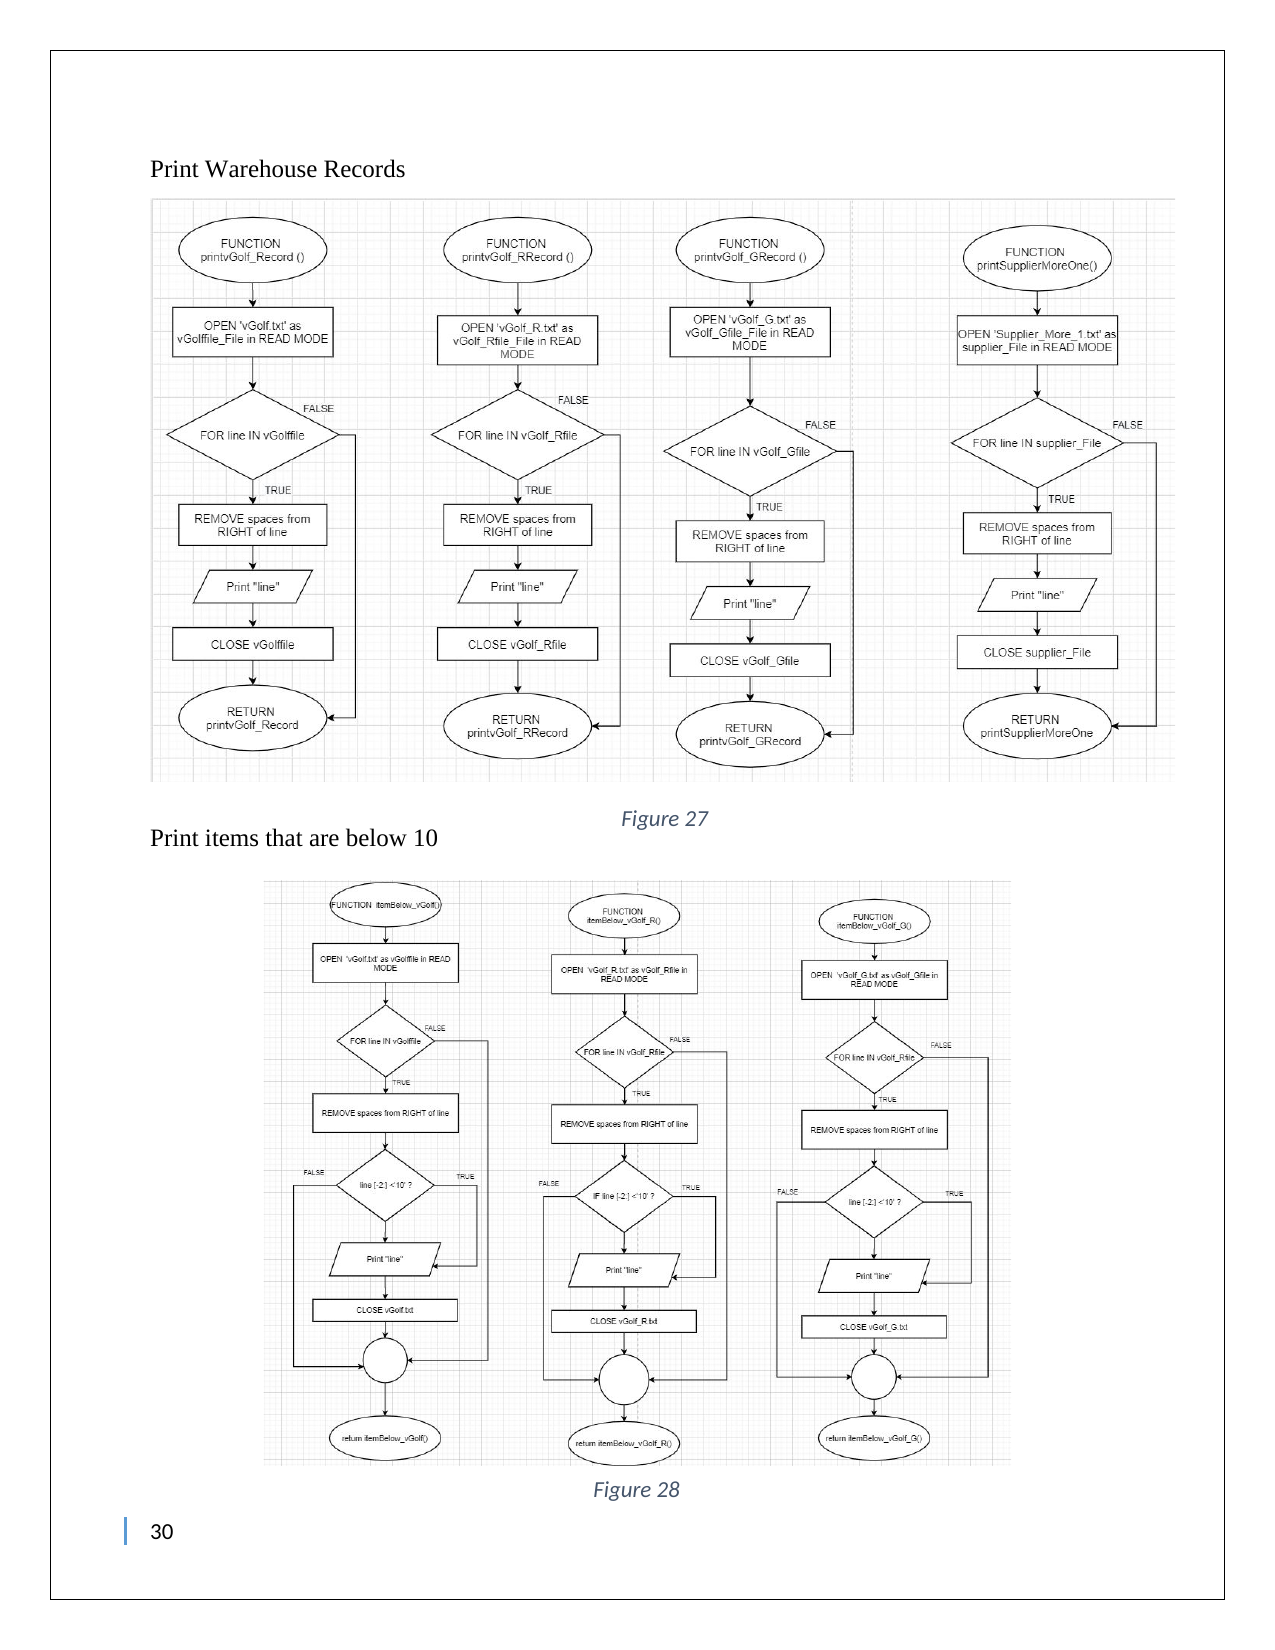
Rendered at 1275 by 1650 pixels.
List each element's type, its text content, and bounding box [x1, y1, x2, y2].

picture [150, 198, 1175, 782]
picture [263, 880, 1012, 1466]
subtitle Print items that are below 10 [150, 823, 1181, 852]
subtitle Print Warehouse Records [150, 154, 1181, 183]
